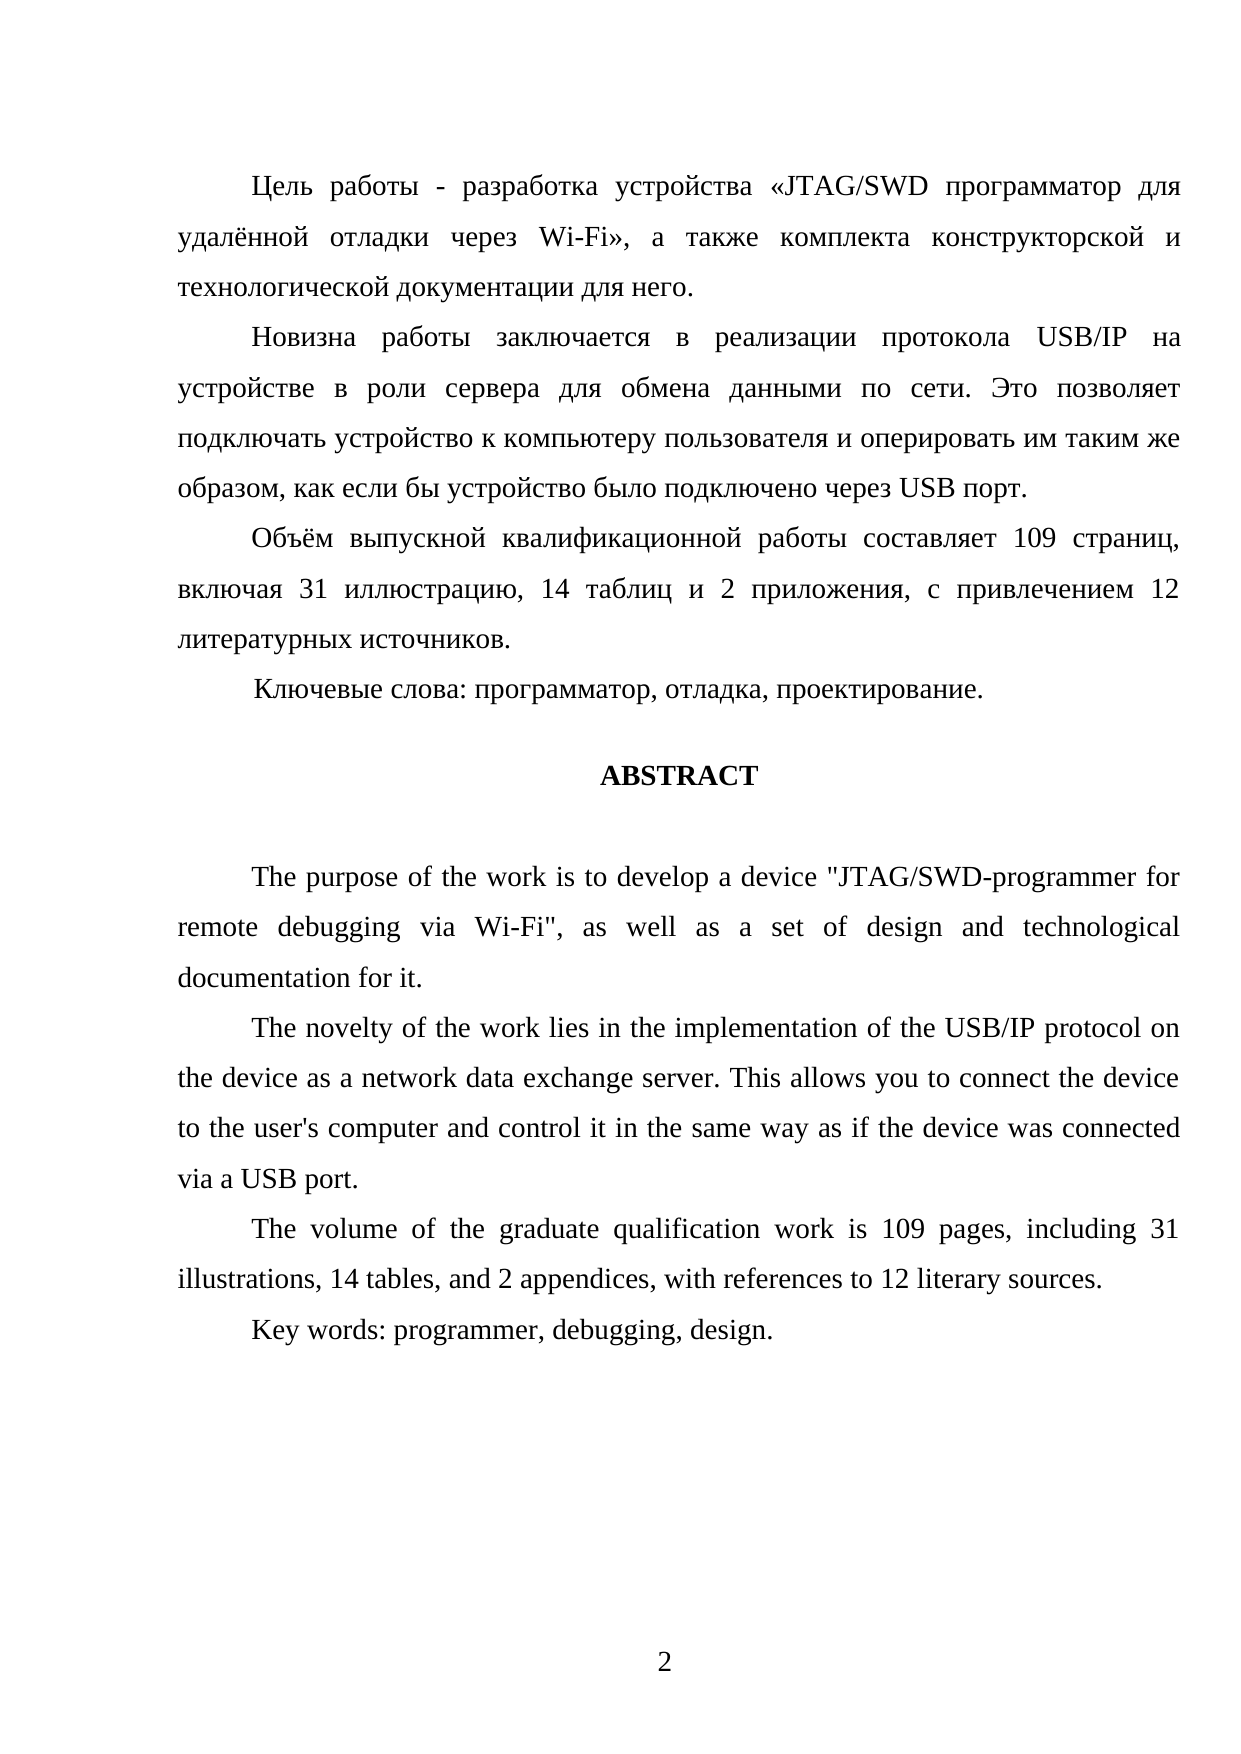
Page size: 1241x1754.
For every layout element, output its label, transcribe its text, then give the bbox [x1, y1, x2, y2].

text Объём выпускной квалификационной работы составляет 109 страниц, включая 31 иллюстрацию, 14 таблиц и 2 приложения, с привлечением 12 литературных источников. [177, 521, 1181, 655]
text The novelty of the work lies in the implementation of the USB/IP protocol on the device as a network data exchange server. This allows you to connect the device to the user's computer and control it in the same way as if the device was connected via a USB port. [177, 1010, 1181, 1194]
text The volume of the graduate qualification work is 109 pages, including 31 illustrations, 14 tables, and 2 appendices, with references to 12 literary sources. [177, 1211, 1181, 1295]
text Новизна работы заключается в реализации протокола USB/IP на устройстве в роли сервера для обмена данными по сети. Это позволяет подключать устройство к компьютеру пользователя и оперировать им таким же образом, как если бы устройство было подключено через USB порт. [177, 319, 1181, 504]
text The purpose of the work is to develop a device "JTAG/SWD-programmer for remote debugging via Wi-Fi", as well as a set of design and technological documentation for it. [177, 859, 1181, 993]
text Key words: programmer, debugging, design. [177, 1312, 1181, 1345]
text Цель работы - разработка устройства «JTAG/SWD программатор для удалённой отладки через Wi-Fi», а также комплекта конструкторской и технологической документации для него. [177, 168, 1181, 303]
text ABSTRACT [177, 758, 1181, 792]
text Ключевые слова: программатор, отладка, проектирование. [178, 672, 1153, 705]
